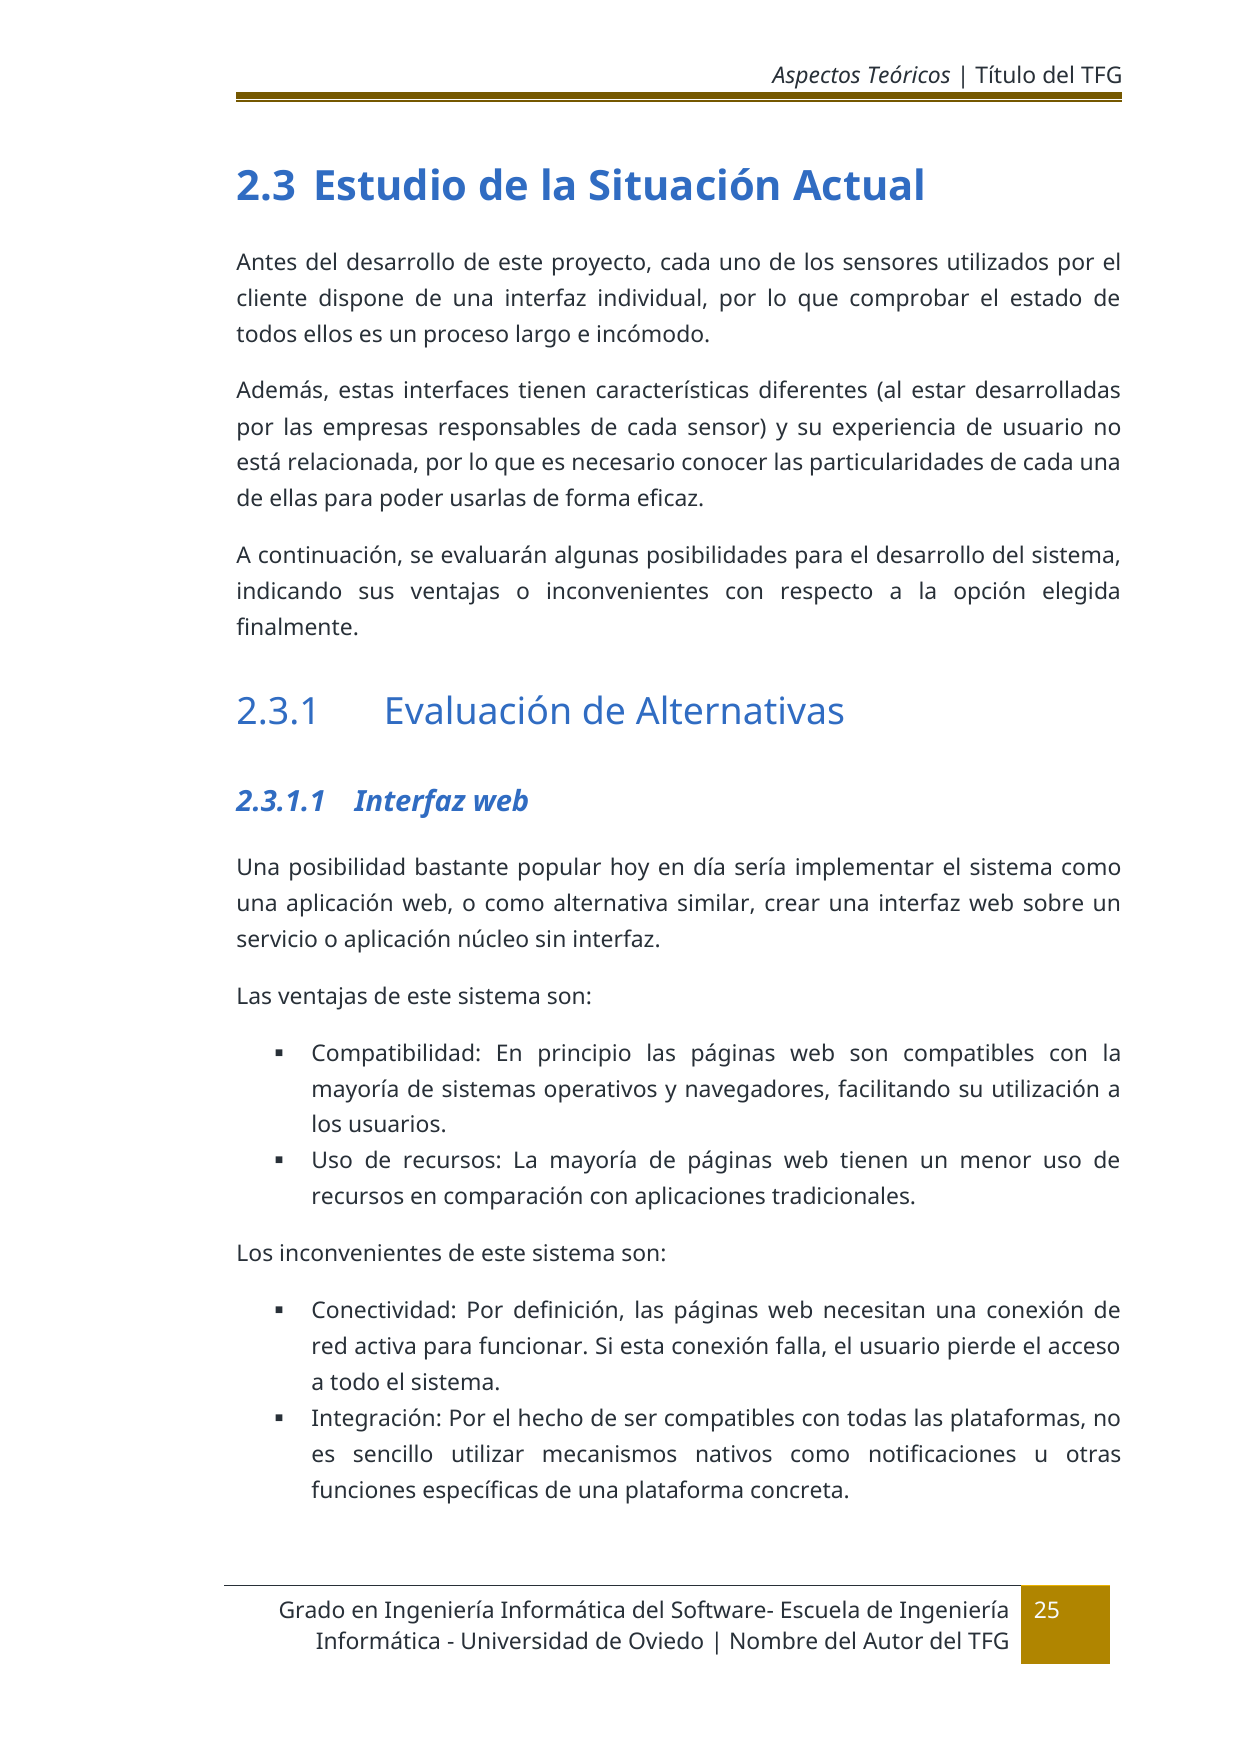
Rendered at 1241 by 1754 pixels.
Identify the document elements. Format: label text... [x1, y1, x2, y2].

list Conectividad: Por definición, las páginas web necesitan una conexión de red activa para funcionar. Si esta conexión falla, el usuario pierde el acceso a todo el sistema. [274, 1294, 1122, 1397]
list Compatibilidad: En principio las páginas web son compatibles con la mayoría de sistemas operativos y navegadores, facilitando su utilización a los usuarios. [274, 1037, 1122, 1140]
text Los inconvenientes de este sistema son: [236, 1237, 1122, 1268]
subtitle Estudio de la Situación Actual [236, 156, 1122, 212]
text Las ventajas de este sistema son: [236, 980, 1122, 1011]
text A continuación, se evaluarán algunas posibilidades para el desarrollo del sistema, indicando sus ventajas o inconvenientes con respecto a la opción elegida finalmente. [236, 539, 1122, 642]
text Además, estas interfaces tienen características diferentes (al estar desarrolladas por las empresas responsables de cada sensor) y su experiencia de usuario no está relacionada, por lo que es necesario conocer las particularidades de cada una de ellas para poder usarlas de forma eficaz. [236, 374, 1122, 513]
subtitle Interfaz web [236, 781, 1122, 820]
text Antes del desarrollo de este proyecto, cada uno de los sensores utilizados por el cliente dispone de una interfaz individual, por lo que comprobar el estado de todos ellos es un proceso largo e incómodo. [236, 246, 1122, 349]
subtitle Evaluación de Alternativas [236, 684, 1122, 735]
list Uso de recursos: La mayoría de páginas web tienen un menor uso de recursos en comparación con aplicaciones tradicionales. [274, 1144, 1122, 1212]
list Integración: Por el hecho de ser compatibles con todas las plataformas, no es sencillo utilizar mecanismos nativos como notificaciones u otras funciones específicas de una plataforma concreta. [274, 1402, 1122, 1505]
text Una posibilidad bastante popular hoy en día sería implementar el sistema como una aplicación web, o como alternativa similar, crear una interfaz web sobre un servicio o aplicación núcleo sin interfaz. [236, 851, 1122, 954]
